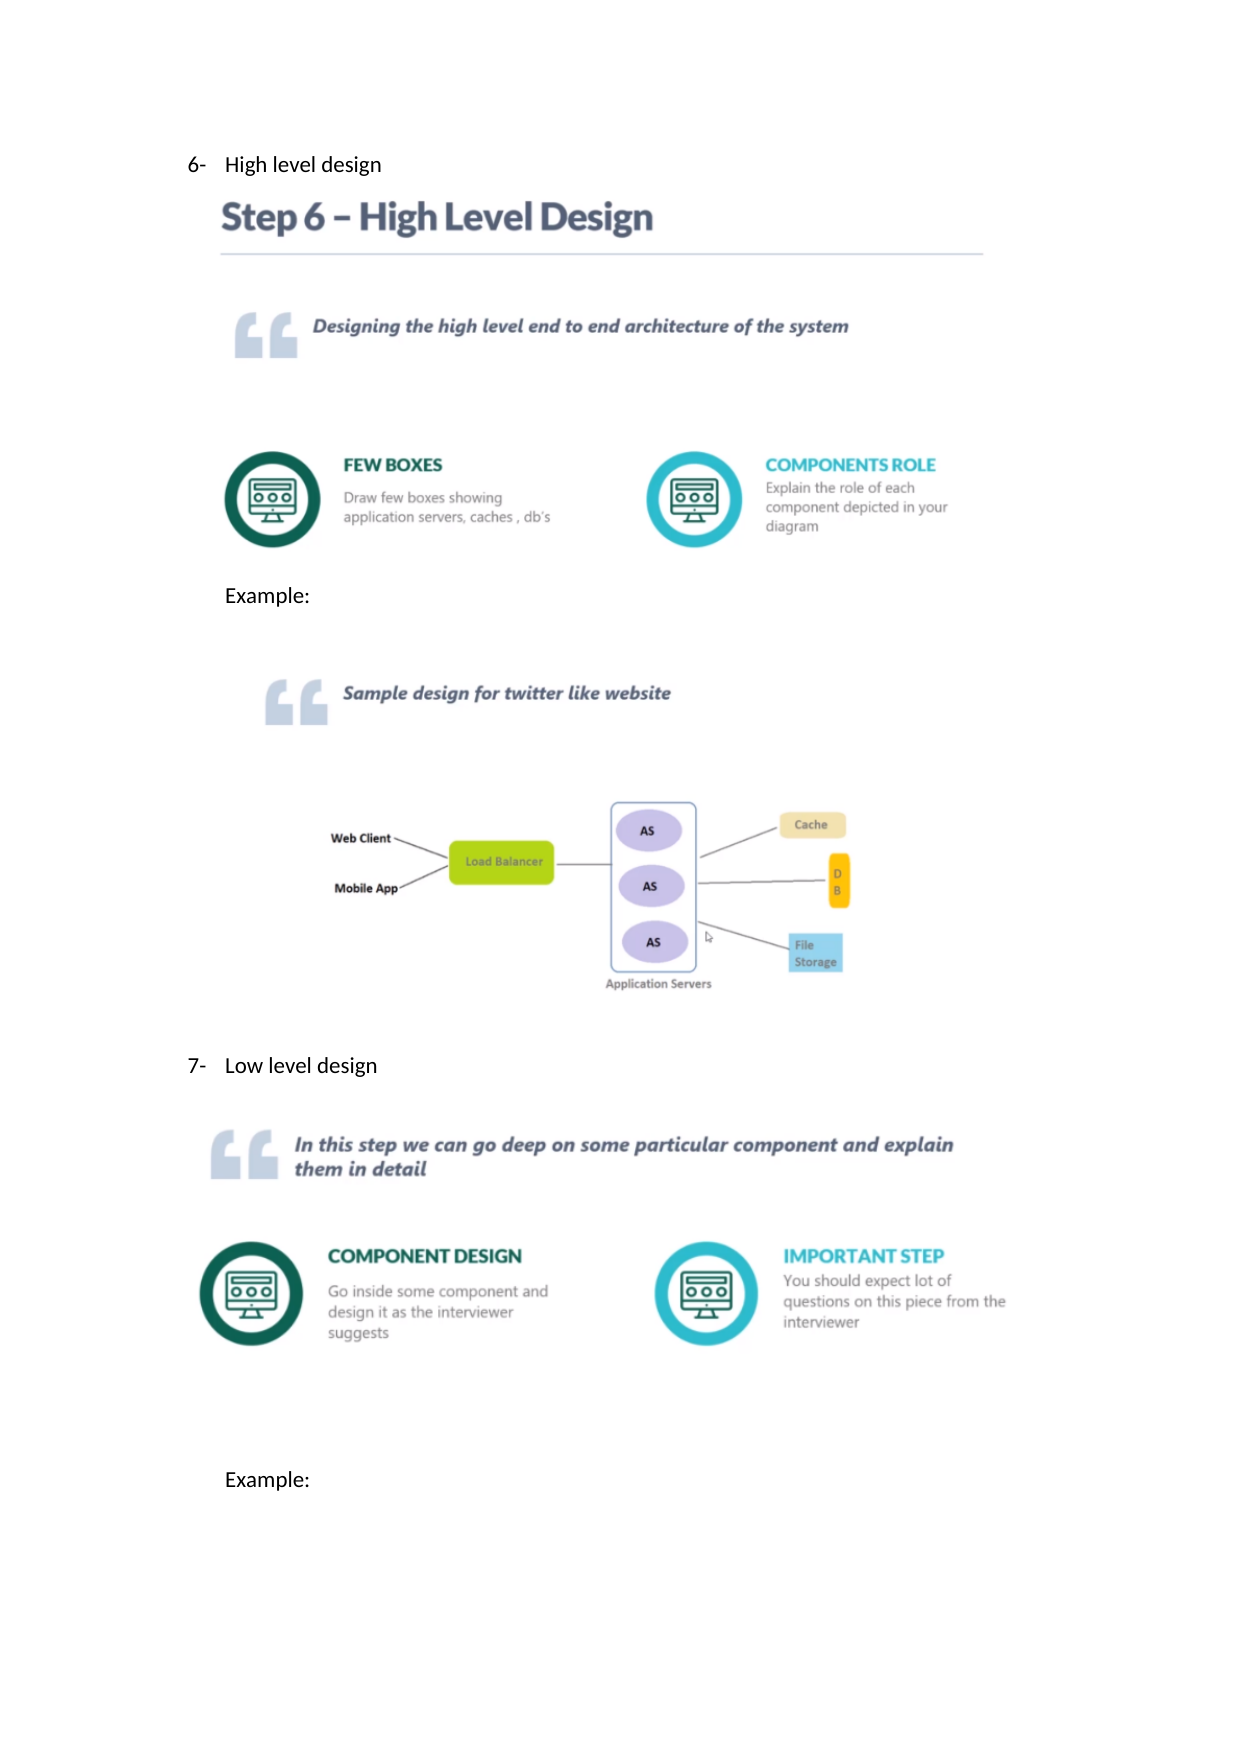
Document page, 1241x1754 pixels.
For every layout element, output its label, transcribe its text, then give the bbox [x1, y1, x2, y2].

list High level design [187, 150, 1090, 178]
text Example: [150, 1465, 1090, 1493]
picture [156, 1098, 1084, 1400]
list Low level design [187, 1051, 1090, 1079]
text Example: [150, 581, 1090, 609]
picture [226, 628, 1014, 1033]
picture [206, 196, 1035, 563]
